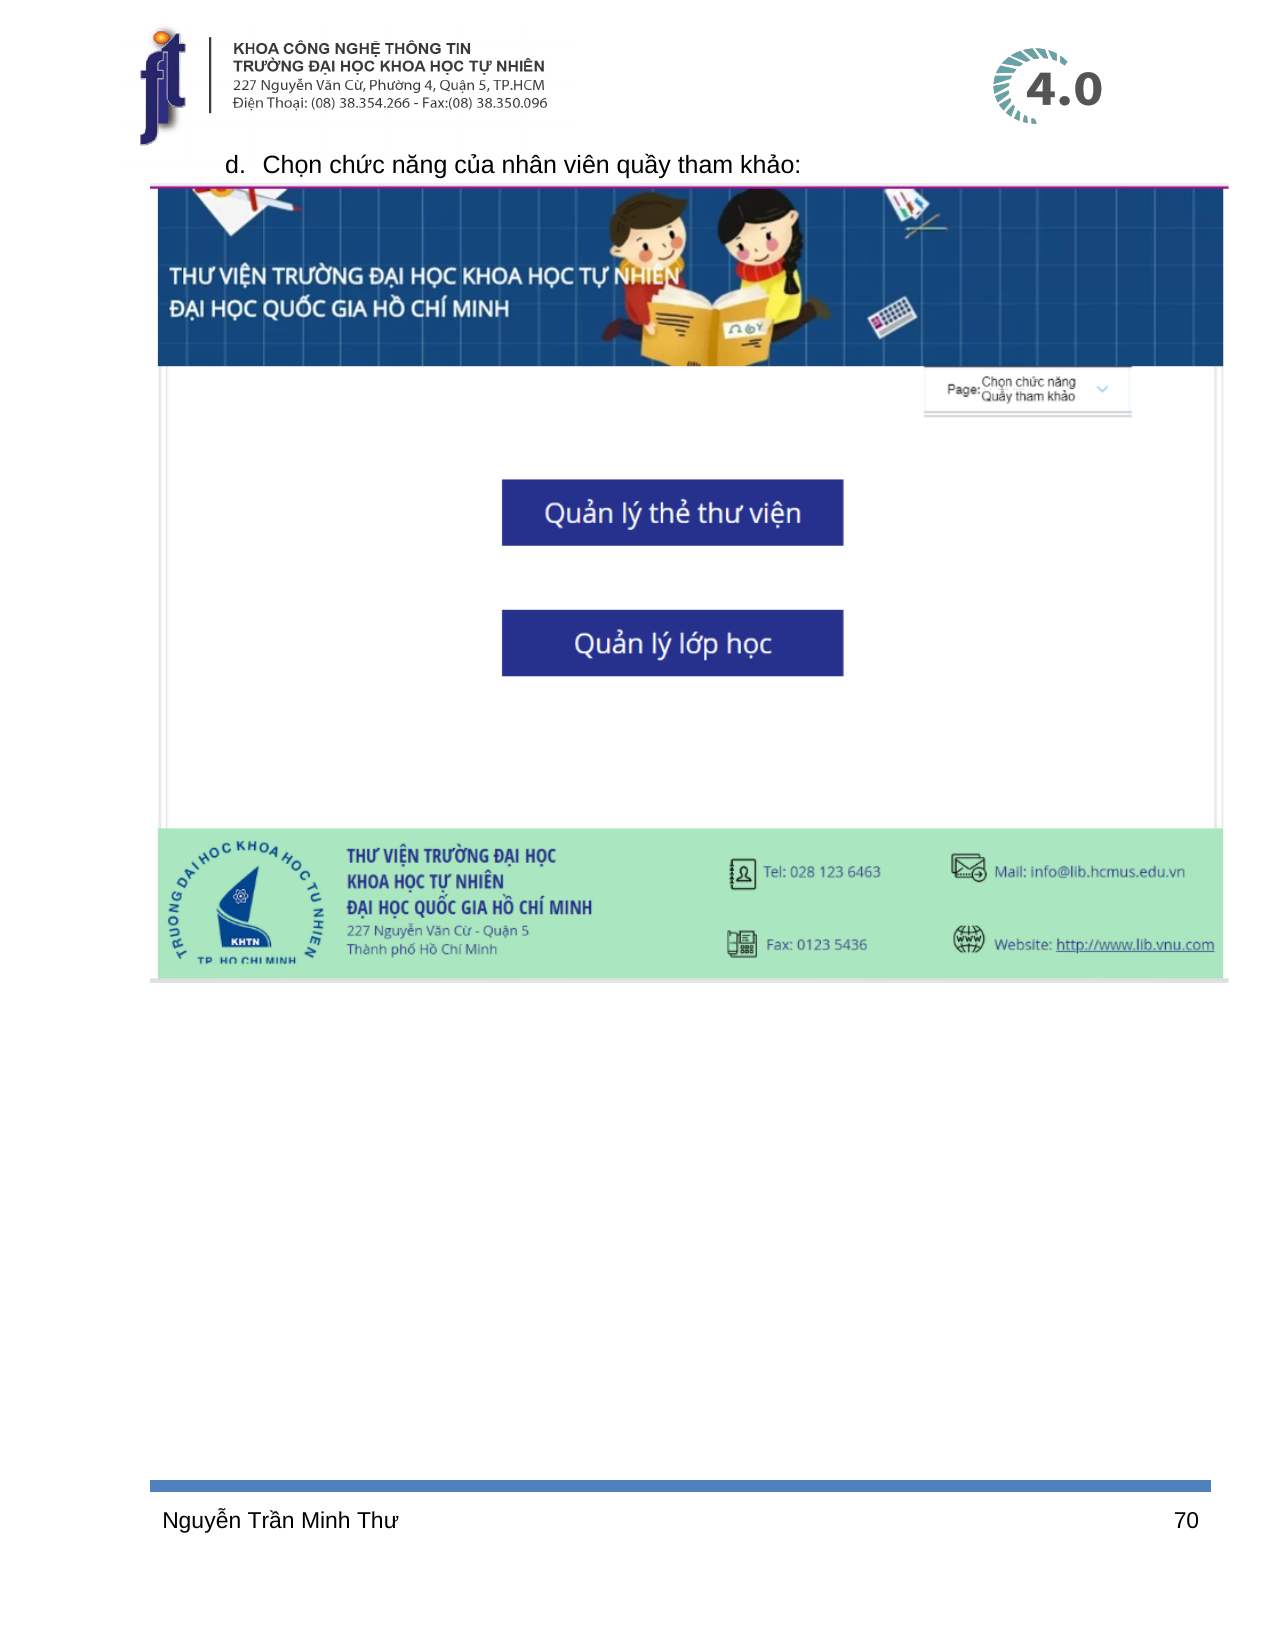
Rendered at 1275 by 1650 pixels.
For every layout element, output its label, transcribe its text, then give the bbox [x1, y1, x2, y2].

picture [985, 41, 1108, 127]
picture [117, 21, 580, 167]
list Chọn chức năng của nhân viên quầy tham khảo: [225, 150, 1211, 179]
picture [150, 183, 1229, 983]
